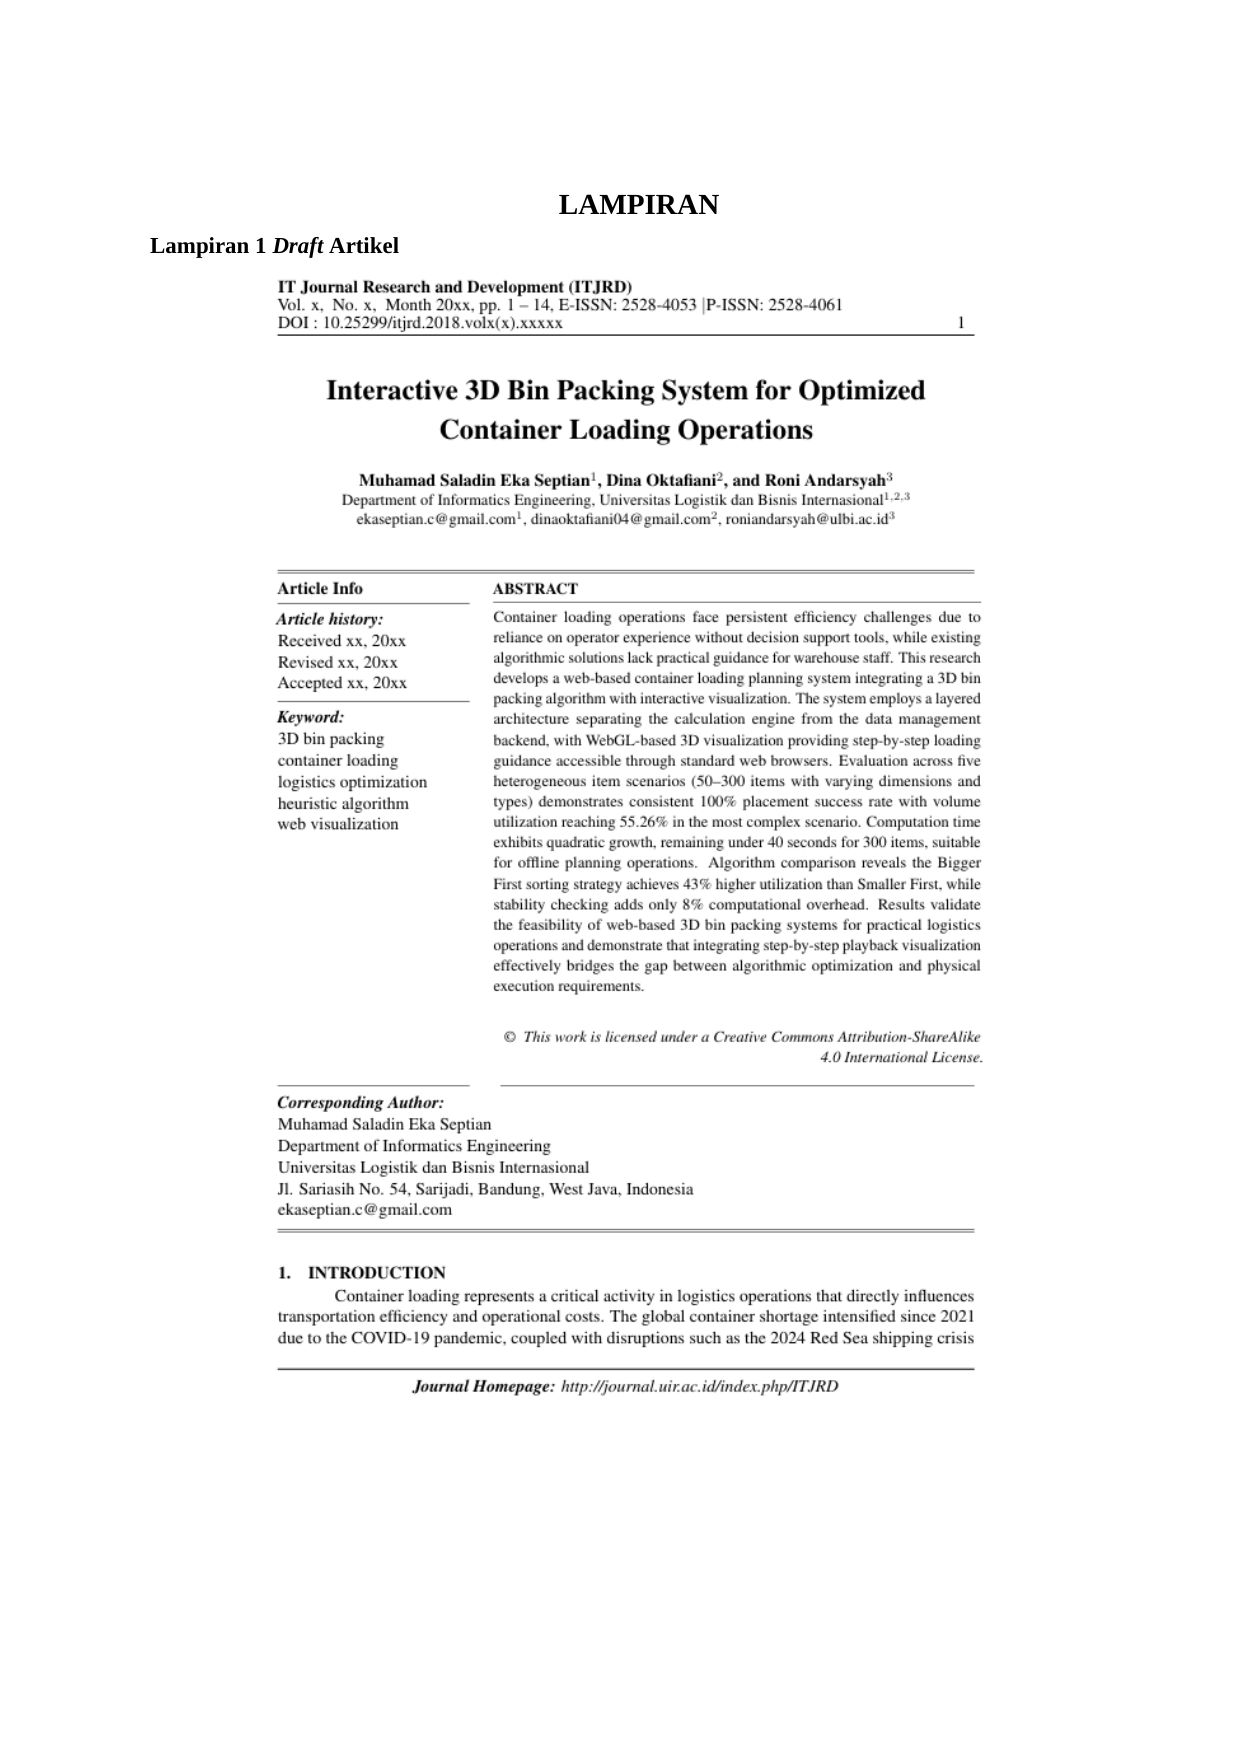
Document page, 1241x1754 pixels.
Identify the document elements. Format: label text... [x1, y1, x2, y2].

text Lampiran 1 Draft Artikel [150, 232, 1090, 258]
picture [150, 277, 1083, 1402]
subtitle LAMPIRAN [187, 187, 1090, 221]
